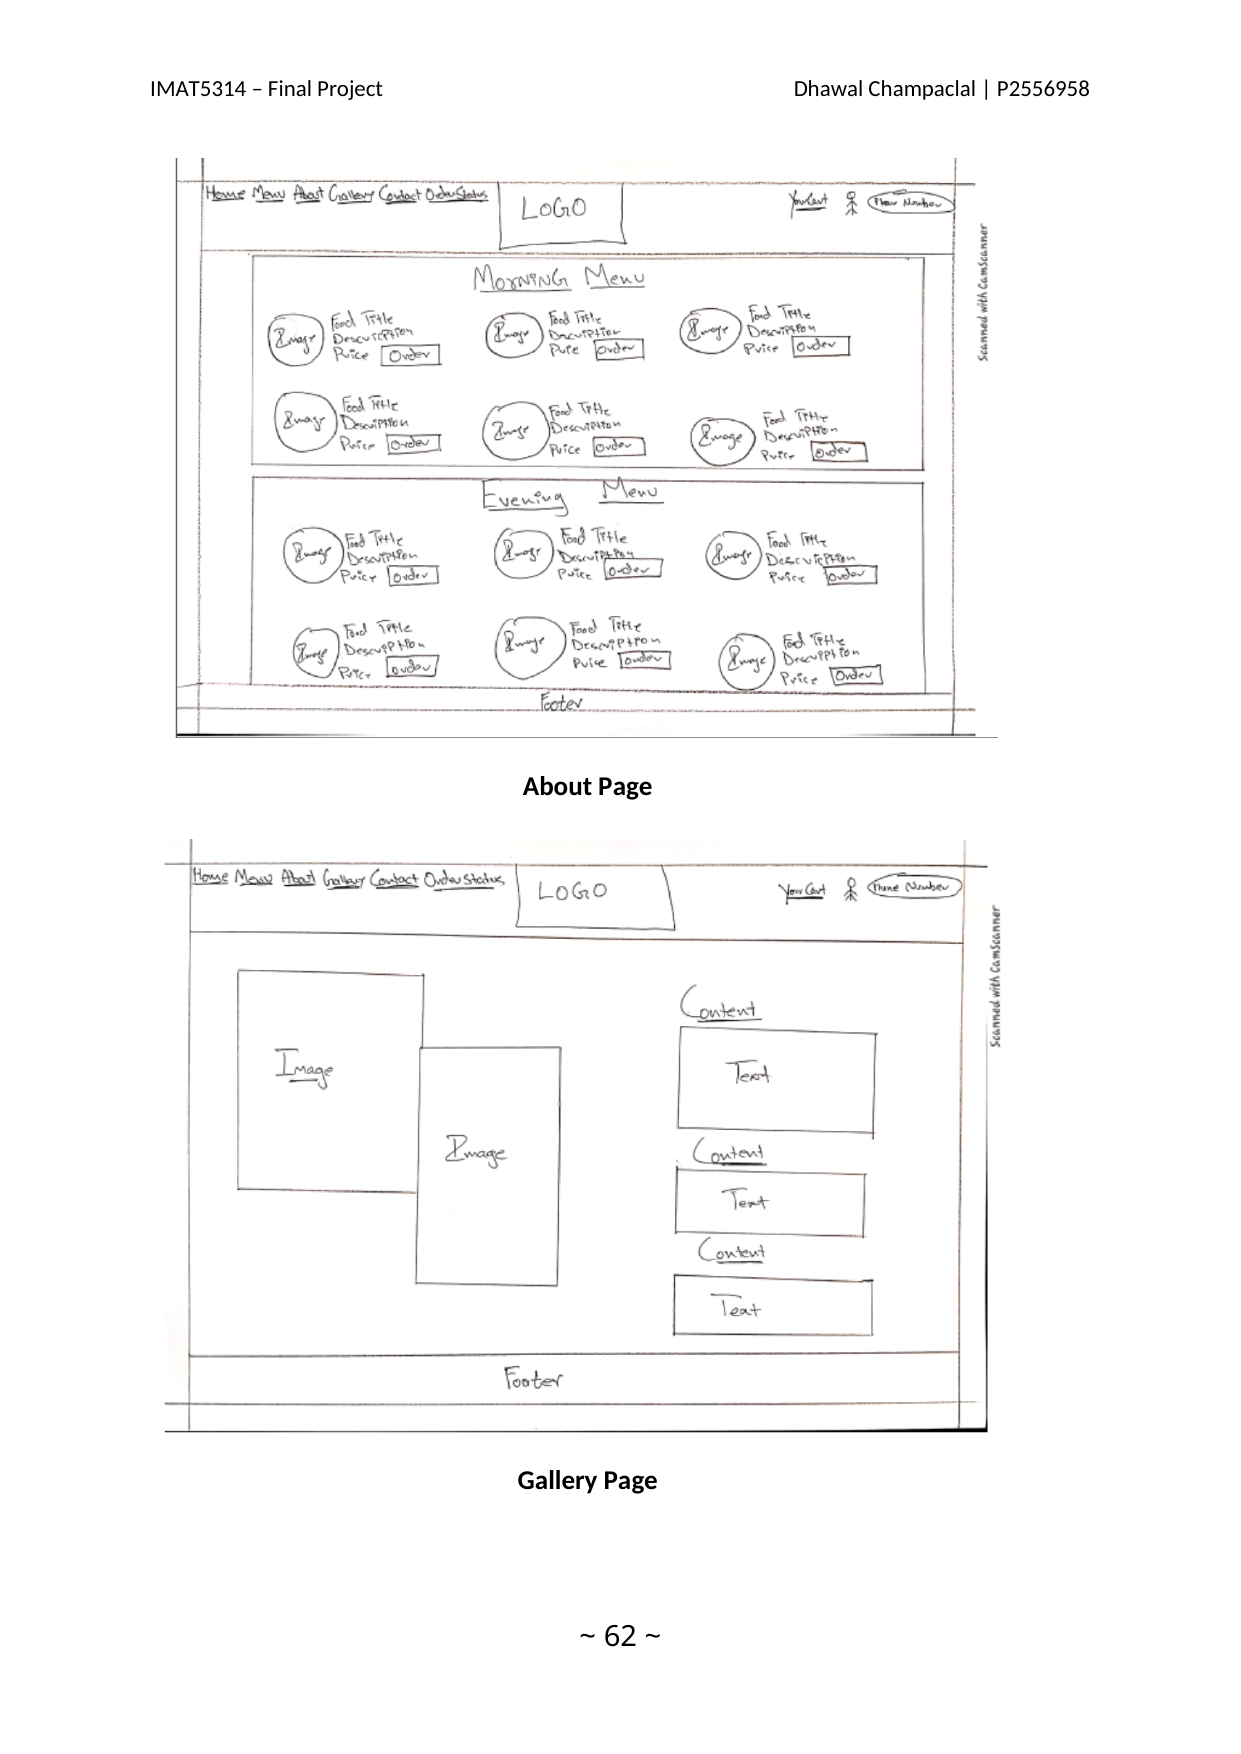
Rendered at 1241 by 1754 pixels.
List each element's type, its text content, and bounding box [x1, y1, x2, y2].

text Gallery Page [85, 1463, 1090, 1496]
picture [177, 158, 997, 738]
picture [166, 839, 1010, 1433]
text About Page [85, 769, 1090, 802]
